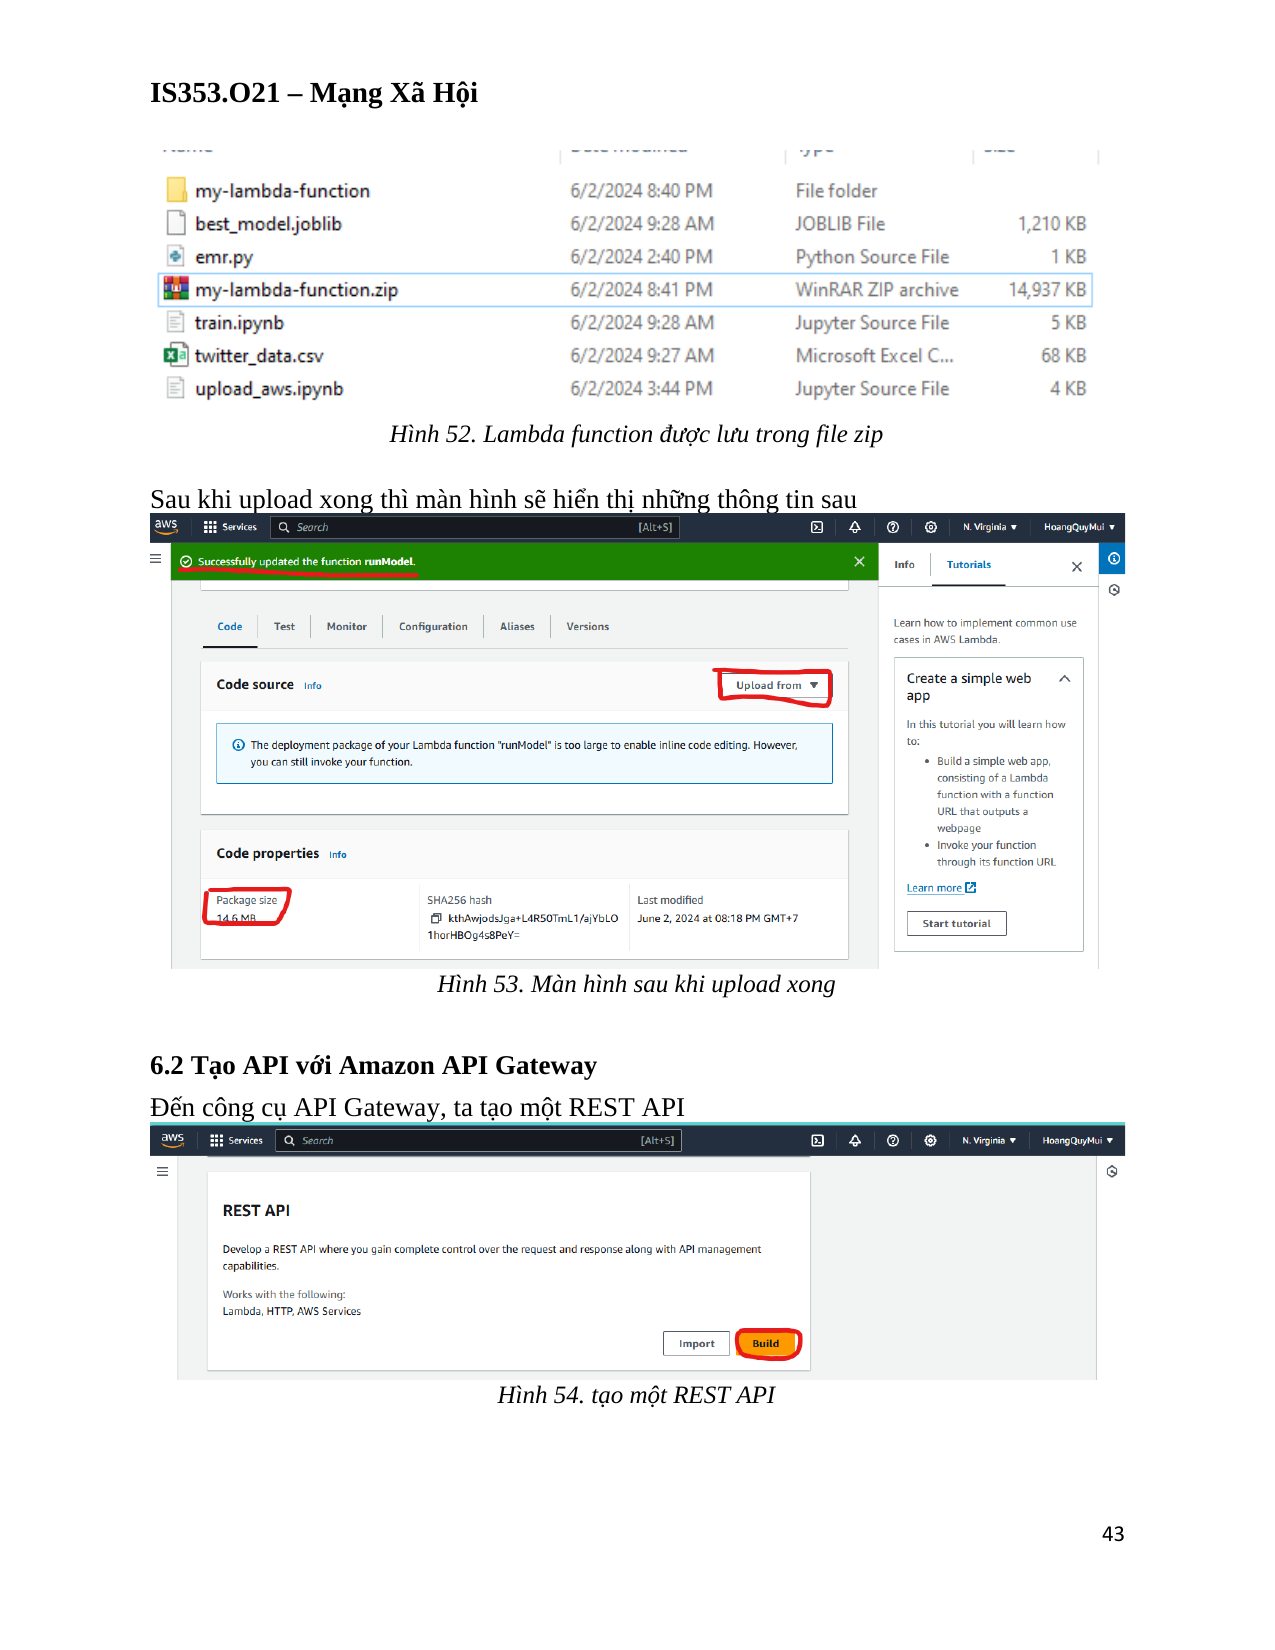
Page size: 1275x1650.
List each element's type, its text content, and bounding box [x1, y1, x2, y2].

picture [150, 513, 1125, 969]
text Hình 54. tạo một REST API [150, 1380, 1125, 1409]
text Sau khi upload xong thì màn hình sẽ hiển thị những thông tin sau [150, 483, 1125, 513]
picture [150, 1122, 1125, 1380]
text Đến công cụ API Gateway, ta tạo một REST API [150, 1091, 1125, 1122]
picture [150, 150, 1125, 419]
text Hình 52. Lambda function được lưu trong file zip [150, 419, 1125, 447]
subtitle 6.2 Tạo API với Amazon API Gateway [150, 1049, 1125, 1081]
text Hình 53. Màn hình sau khi upload xong [150, 969, 1125, 998]
